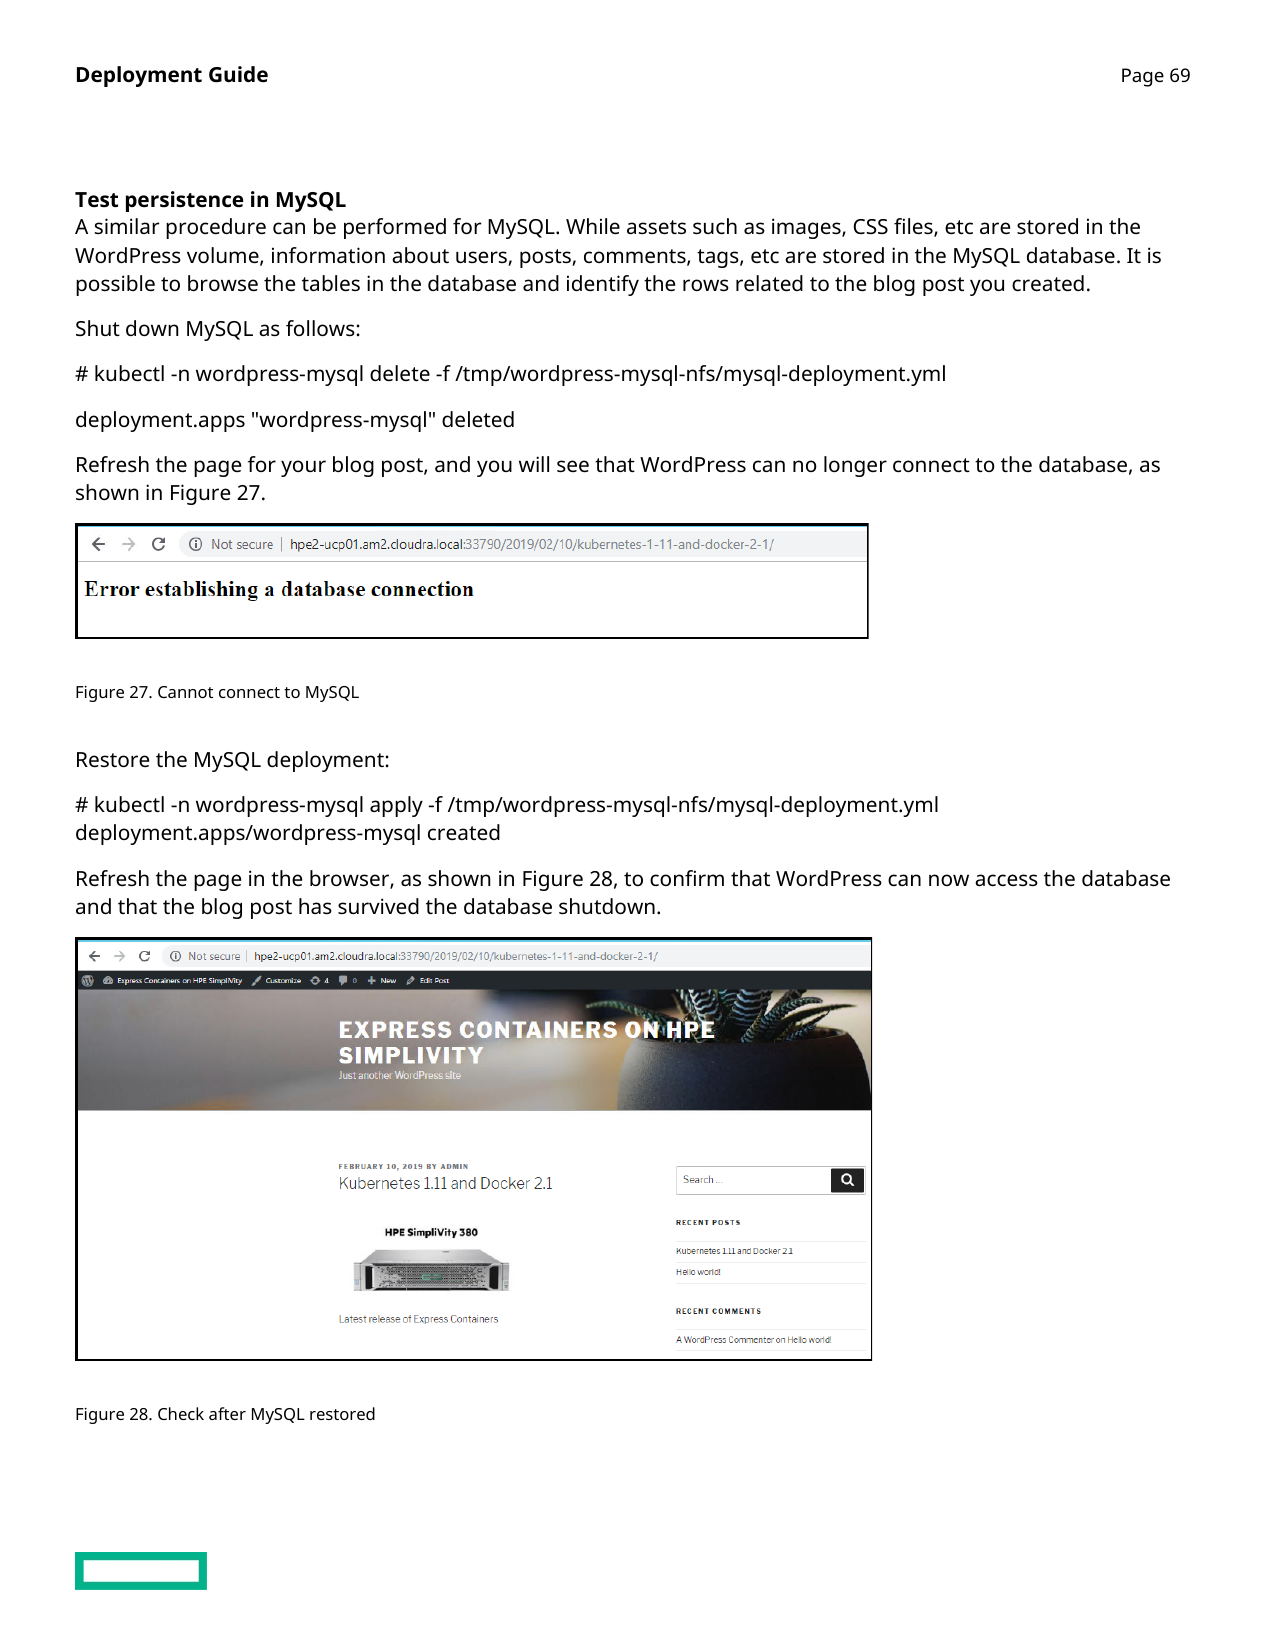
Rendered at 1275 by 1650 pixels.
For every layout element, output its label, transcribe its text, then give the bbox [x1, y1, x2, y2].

text Figure 28. Check after MySQL restored [75, 1402, 1200, 1425]
text # kubectl -n wordpress-mysql apply -f /tmp/wordpress-mysql-nfs/mysql-deployment.yml deployment.apps/wordpress-mysql created [75, 790, 1200, 847]
text Refresh the page in the browser, as shown in Figure 28, to confirm that WordPress can now access the database and that the blog post has survived the database shutdown. [75, 864, 1200, 921]
picture [75, 523, 869, 639]
text A similar procedure can be performed for MySQL. While assets such as images, CSS files, etc are stored in the WordPress volume, information about users, posts, comments, tags, etc are stored in the MySQL database. It is possible to browse the tables in the database and identify the rows related to the blog post you created. [75, 212, 1200, 298]
picture [75, 937, 873, 1361]
text Figure 27. Cannot connect to MySQL [75, 681, 1200, 703]
text Refresh the page for your blog post, and you will see that WordPress can no longer connect to the database, as shown in Figure 27. [75, 450, 1200, 507]
text Restore the MySQL deployment: [75, 745, 1200, 773]
text # kubectl -n wordpress-mysql delete -f /tmp/wordpress-mysql-nfs/mysql-deployment.yml [75, 359, 1200, 388]
subtitle Test persistence in MySQL [75, 187, 1200, 212]
picture [75, 1552, 207, 1590]
text Shut down MySQL as follows: [75, 314, 1200, 343]
text deployment.apps "wordpress-mysql" deleted [75, 405, 1200, 433]
